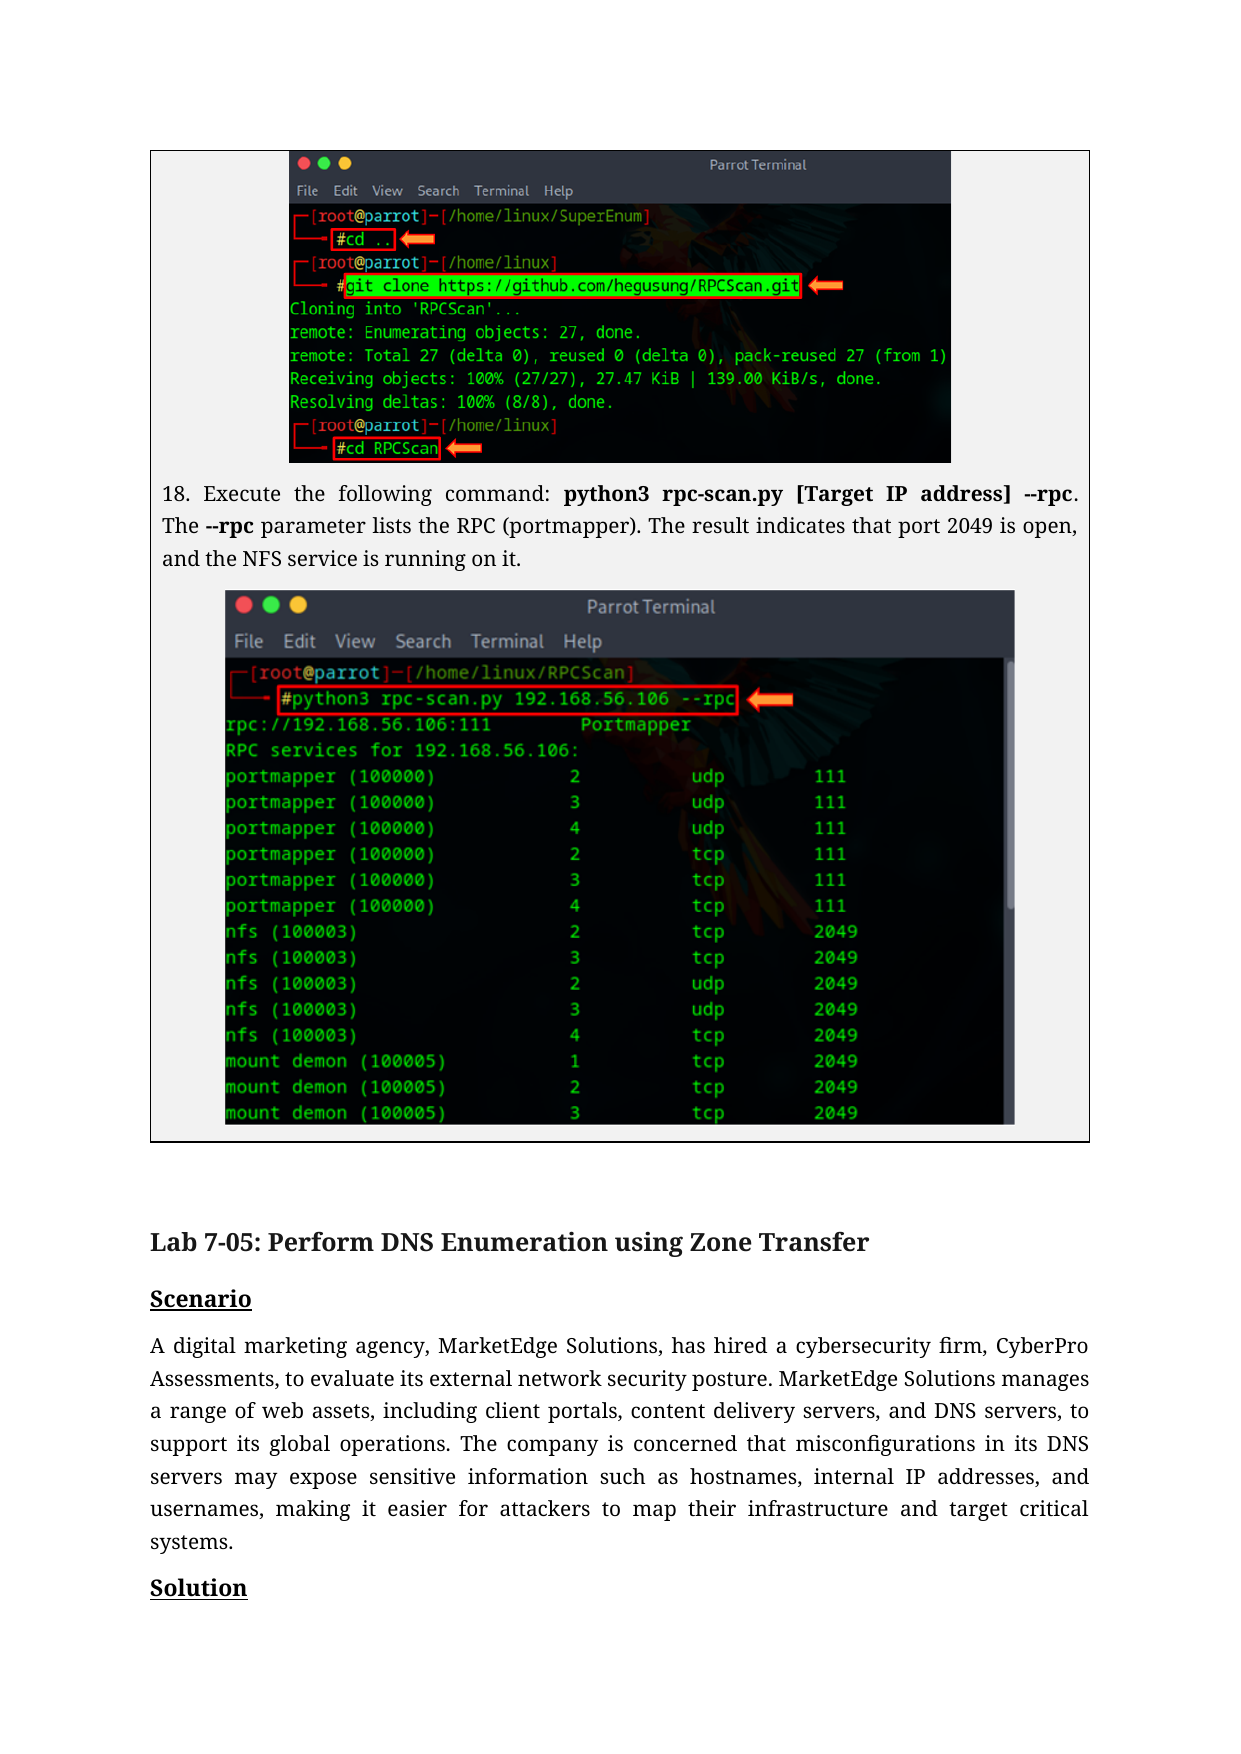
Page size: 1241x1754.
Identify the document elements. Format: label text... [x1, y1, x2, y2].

picture [288, 151, 952, 463]
text Scenario [150, 1283, 1090, 1314]
picture [225, 589, 1016, 1126]
text A digital marketing agency, MarketEdge Solutions, has hired a cybersecurity firm, CyberPro Assessments, to evaluate its external network security posture. MarketEdge Solutions manages a range of web assets, including client portals, content delivery servers, and DNS servers, to support its global operations. The company is concerned that misconfigurations in its DNS servers may expose sensitive information such as hostnames, internal IP addresses, and usernames, making it easier for attackers to map their infrastructure and target critical systems. [150, 1331, 1090, 1555]
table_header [151, 151, 1089, 1141]
text Lab 7-05: Perform DNS Enumeration using Zone Transfer [150, 1225, 1090, 1259]
text Solution [150, 1572, 1090, 1603]
